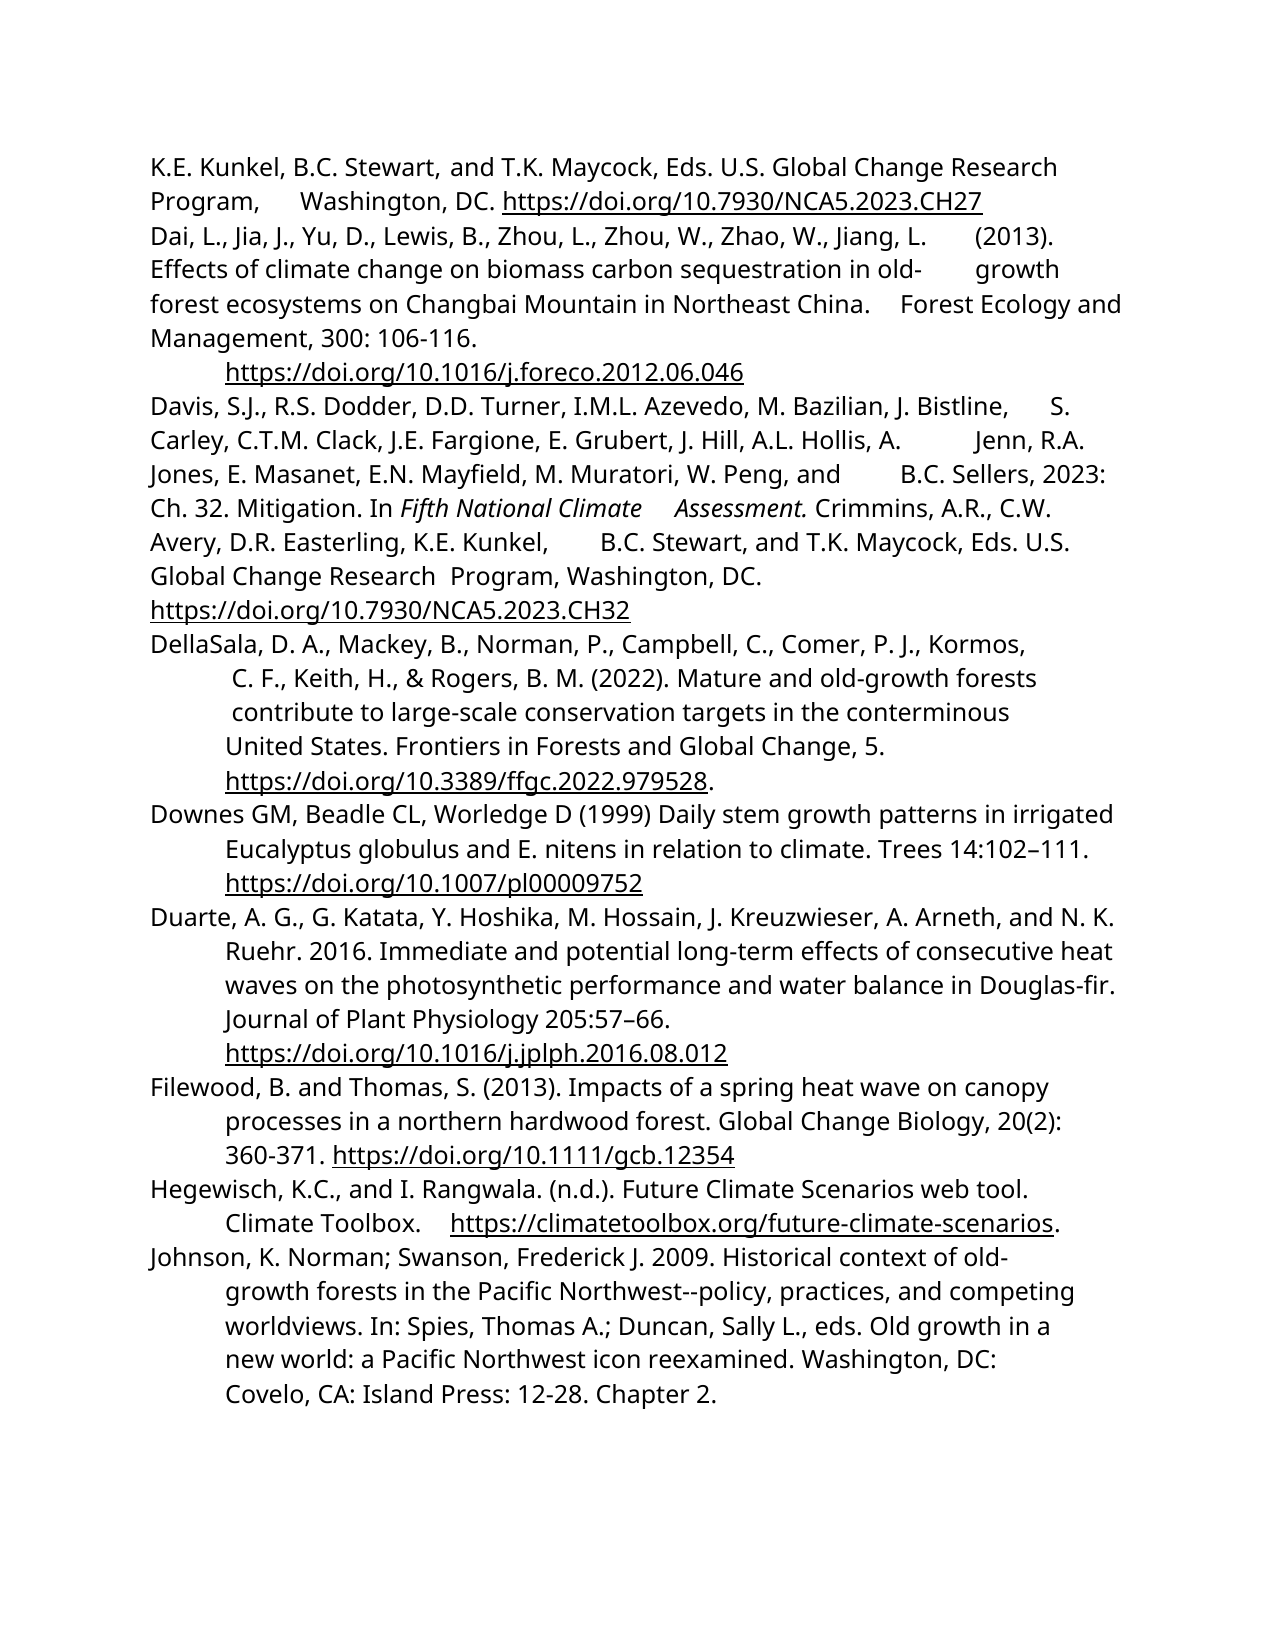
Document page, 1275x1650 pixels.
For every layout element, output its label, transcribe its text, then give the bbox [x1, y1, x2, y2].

text Downes GM, Beadle CL, Worledge D (1999) Daily stem growth patterns in irrigated Eucalyptus globulus and E. nitens in relation to climate. Trees 14:102–111. https://doi.org/10.1007/pl00009752 [150, 797, 1125, 899]
text https://doi.org/10.1016/j.foreco.2012.06.046 [150, 354, 1125, 388]
text Filewood, B. and Thomas, S. (2013). Impacts of a spring heat wave on canopy processes in a northern hardwood forest. Global Change Biology, 20(2): 360-371. https://doi.org/10.1111/gcb.12354 [150, 1070, 1125, 1172]
text Dai, L., Jia, J., Yu, D., Lewis, B., Zhou, L., Zhou, W., Zhao, W., Jiang, L. (2013). Effects of climate change on biomass carbon sequestration in old- growth forest ecosystems on Changbai Mountain in Northeast China. Forest Ecology and Management, 300: 106-116. [150, 218, 1125, 354]
text Johnson, K. Norman; Swanson, Frederick J. 2009. Historical context of old- growth forests in the Pacific Northwest--policy, practices, and competing worldviews. In: Spies, Thomas A.; Duncan, Sally L., eds. Old growth in a new world: a Pacific Northwest icon reexamined. Washington, DC: Covelo, CA: Island Press: 12-28. Chapter 2. [150, 1240, 1125, 1410]
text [150, 150, 1125, 218]
text DellaSala, D. A., Mackey, B., Norman, P., Campbell, C., Comer, P. J., Kormos, C. F., Keith, H., & Rogers, B. M. (2022). Mature and old-growth forests contribute to large-scale conservation targets in the conterminous United States. Frontiers in Forests and Global Change, 5. https://doi.org/10.3389/ffgc.2022.979528. [714, 627, 1125, 797]
text Duarte, A. G., G. Katata, Y. Hoshika, M. Hossain, J. Kreuzwieser, A. Arneth, and N. K. Ruehr. 2016. Immediate and potential long-term effects of consecutive heat waves on the photosynthetic performance and water balance in Douglas-fir. Journal of Plant Physiology 205:57–66. https://doi.org/10.1016/j.jplph.2016.08.012 [150, 899, 1125, 1070]
text Hegewisch, K.C., and I. Rangwala. (n.d.). Future Climate Scenarios web tool. Climate Toolbox. https://climatetoolbox.org/future-climate-scenarios. [150, 1172, 1125, 1240]
text Davis, S.J., R.S. Dodder, D.D. Turner, I.M.L. Azevedo, M. Bazilian, J. Bistline, S. Carley, C.T.M. Clack, J.E. Fargione, E. Grubert, J. Hill, A.L. Hollis, A. Jenn, R.A. Jones, E. Masanet, E.N. Mayfield, M. Muratori, W. Peng, and B.C. Sellers, 2023: Ch. 32. Mitigation. In Fifth National Climate Assessment. Crimmins, A.R., C.W. Avery, D.R. Easterling, K.E. Kunkel, B.C. Stewart, and T.K. Maycock, Eds. U.S. Global Change Research Program, Washington, DC. https://doi.org/10.7930/NCA5.2023.CH32 [150, 388, 1125, 627]
